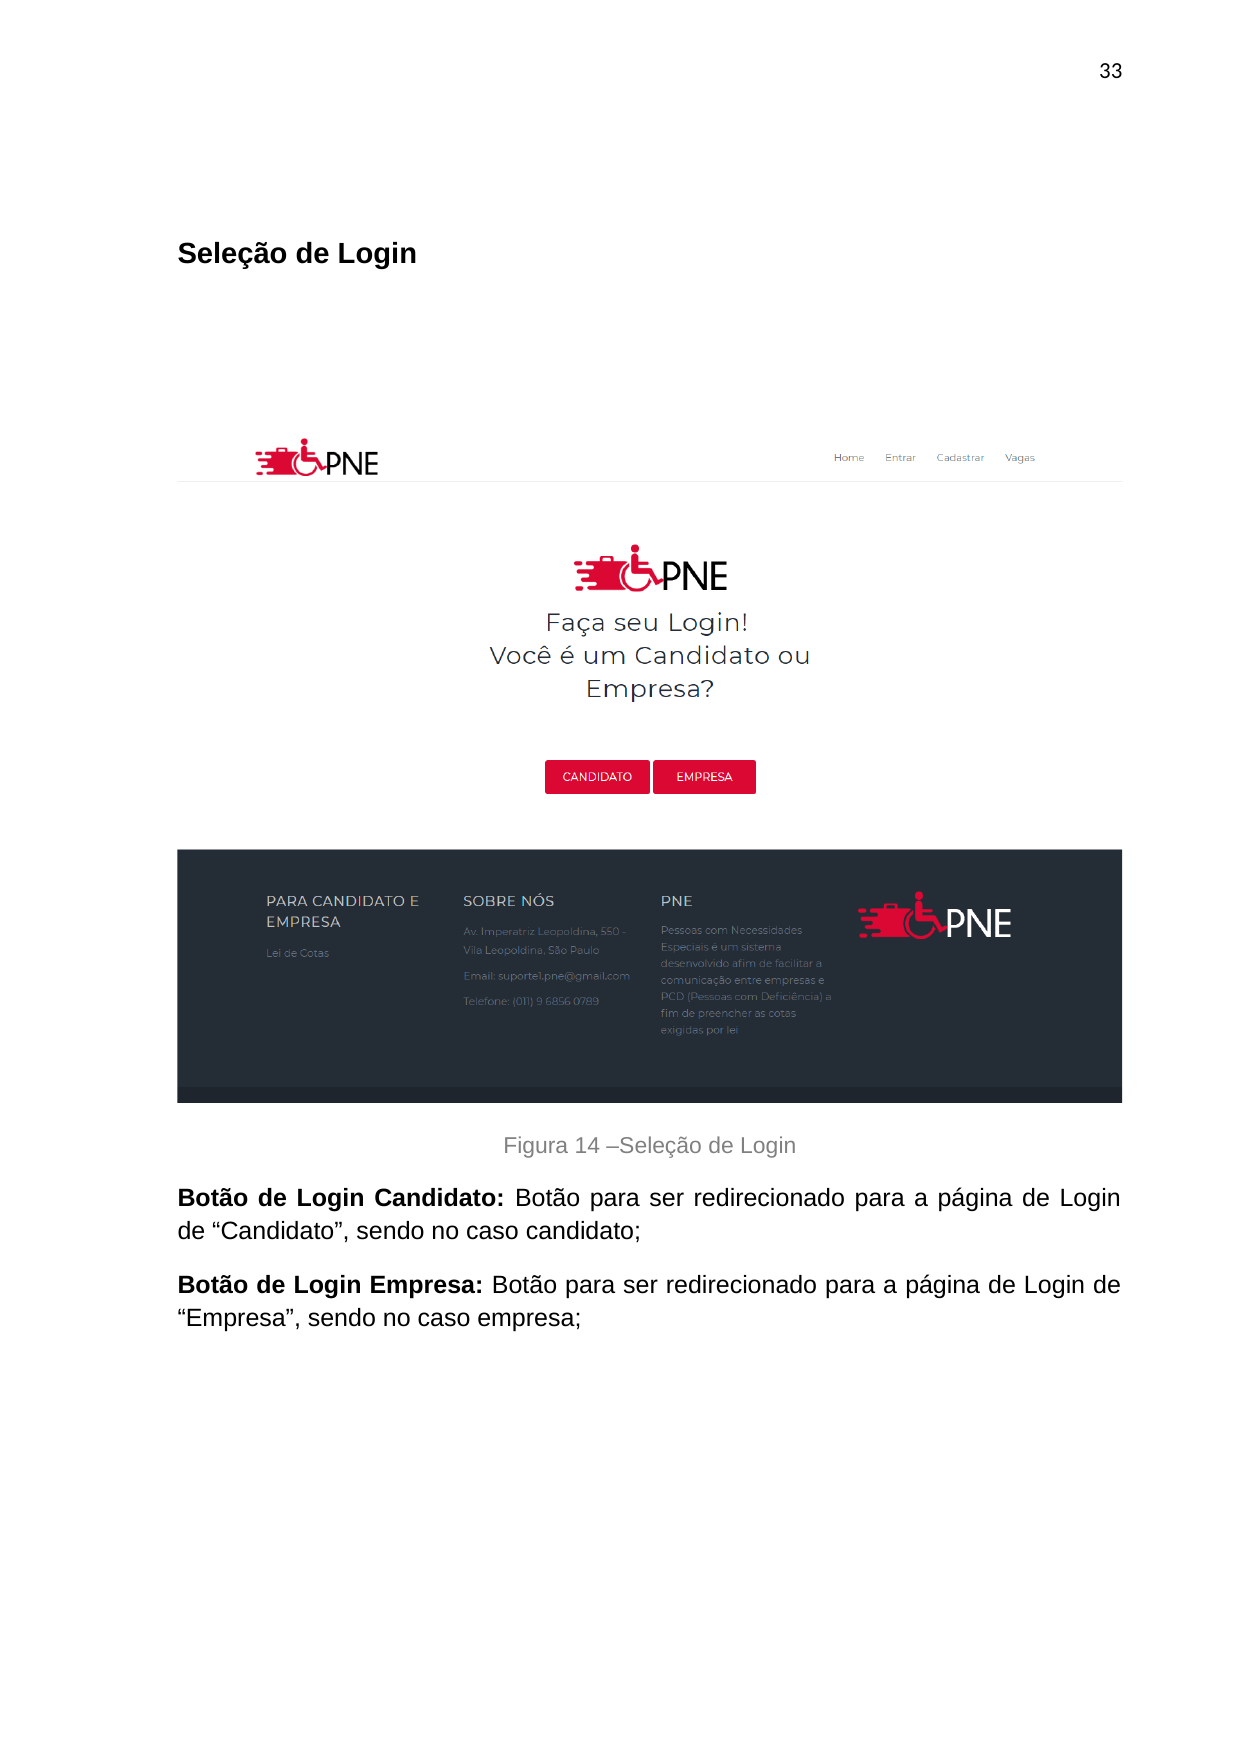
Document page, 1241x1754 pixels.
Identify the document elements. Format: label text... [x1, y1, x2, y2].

text Botão de Login Candidato: Botão para ser redirecionado para a página de Login de “Candidato”, sendo no caso candidato; [177, 1183, 1122, 1245]
text Figura 14 –Seleção de Login [177, 1103, 1122, 1158]
text Botão de Login Empresa: Botão para ser redirecionado para a página de Login de “Empresa”, sendo no caso empresa; [177, 1270, 1122, 1332]
picture [177, 434, 1123, 1103]
text Seleção de Login [177, 237, 1122, 270]
